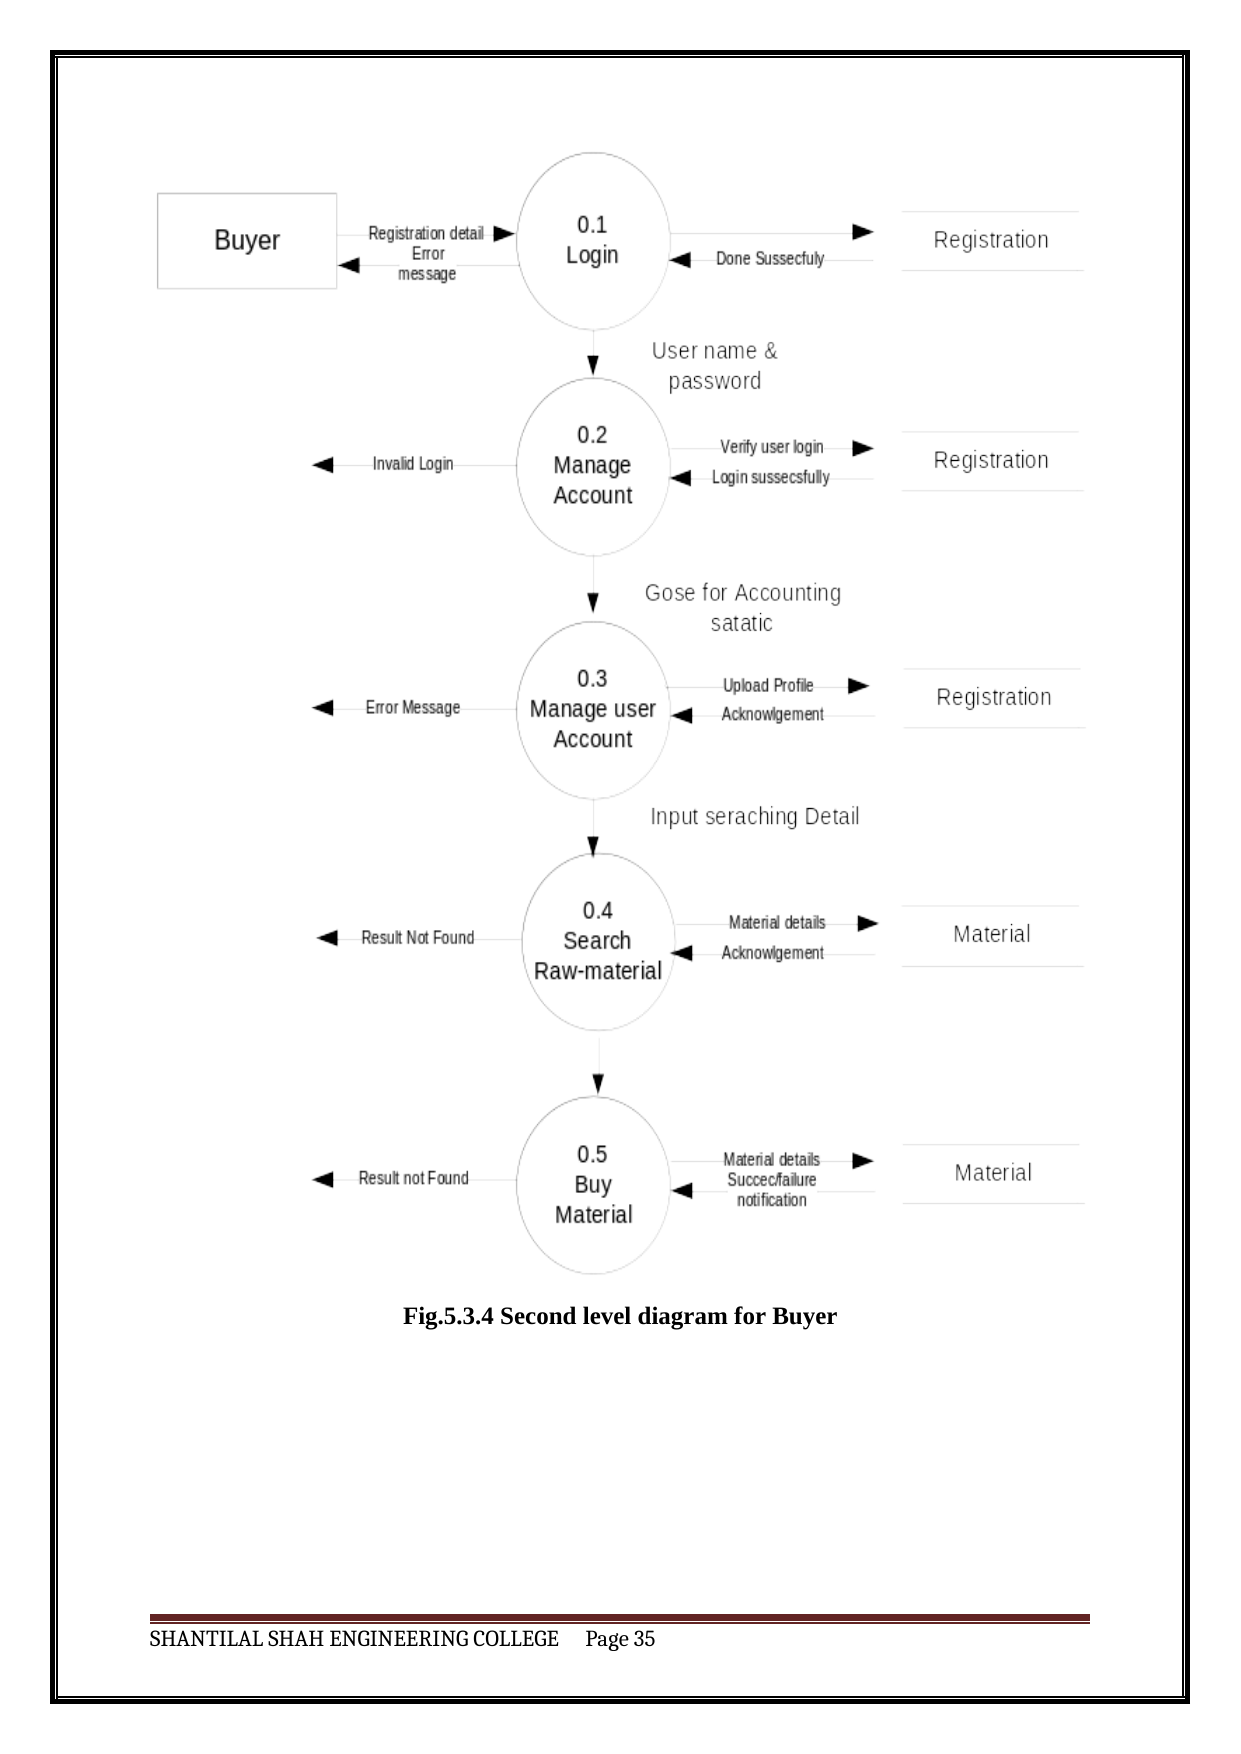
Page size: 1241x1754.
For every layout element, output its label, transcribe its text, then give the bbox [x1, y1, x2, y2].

text Fig.5.3.4 Second level diagram for Buyer [150, 1301, 1090, 1330]
